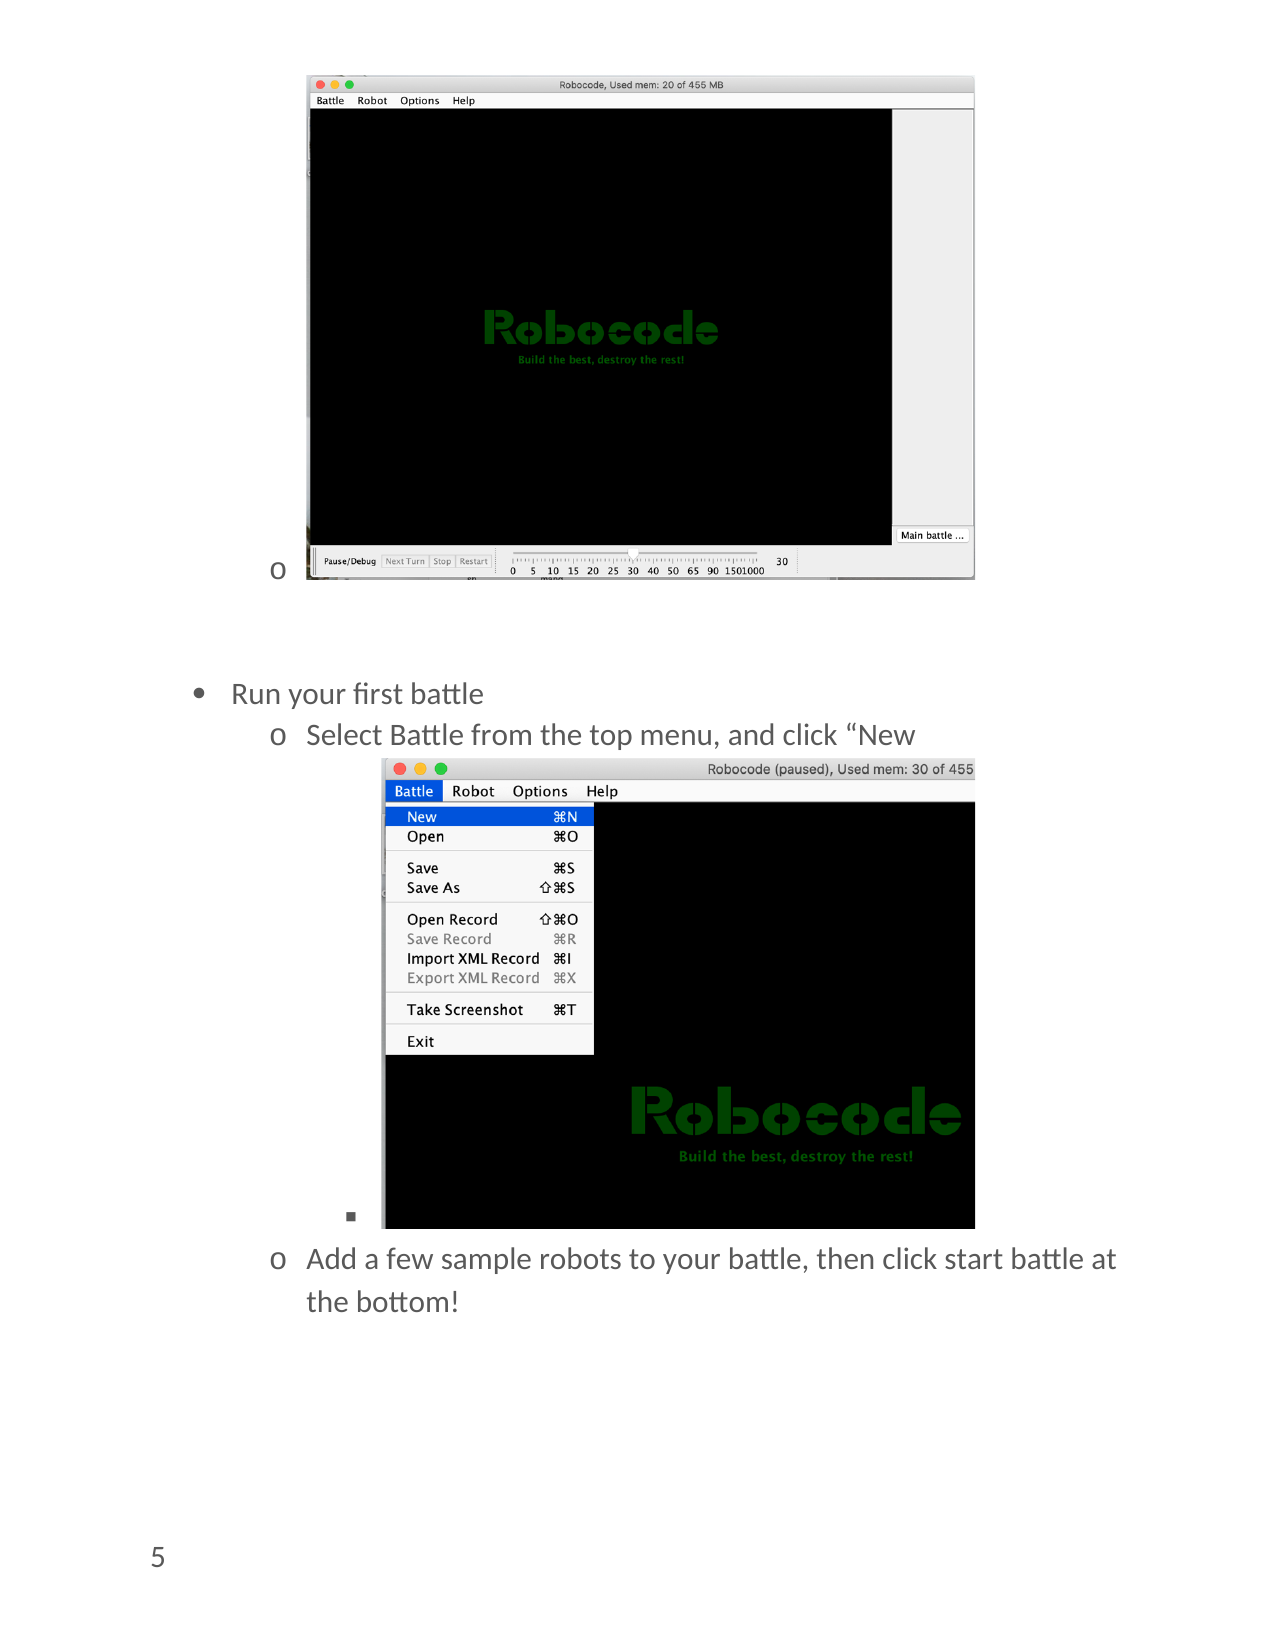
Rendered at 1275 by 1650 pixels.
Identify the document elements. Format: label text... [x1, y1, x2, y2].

list Select Battle from the top menu, and click “New [269, 715, 1125, 755]
picture [306, 75, 976, 580]
picture [381, 758, 976, 1229]
list Run your first battle [194, 674, 1125, 712]
list Add a few sample robots to your battle, then click start battle at the bottom! [269, 1239, 1125, 1320]
